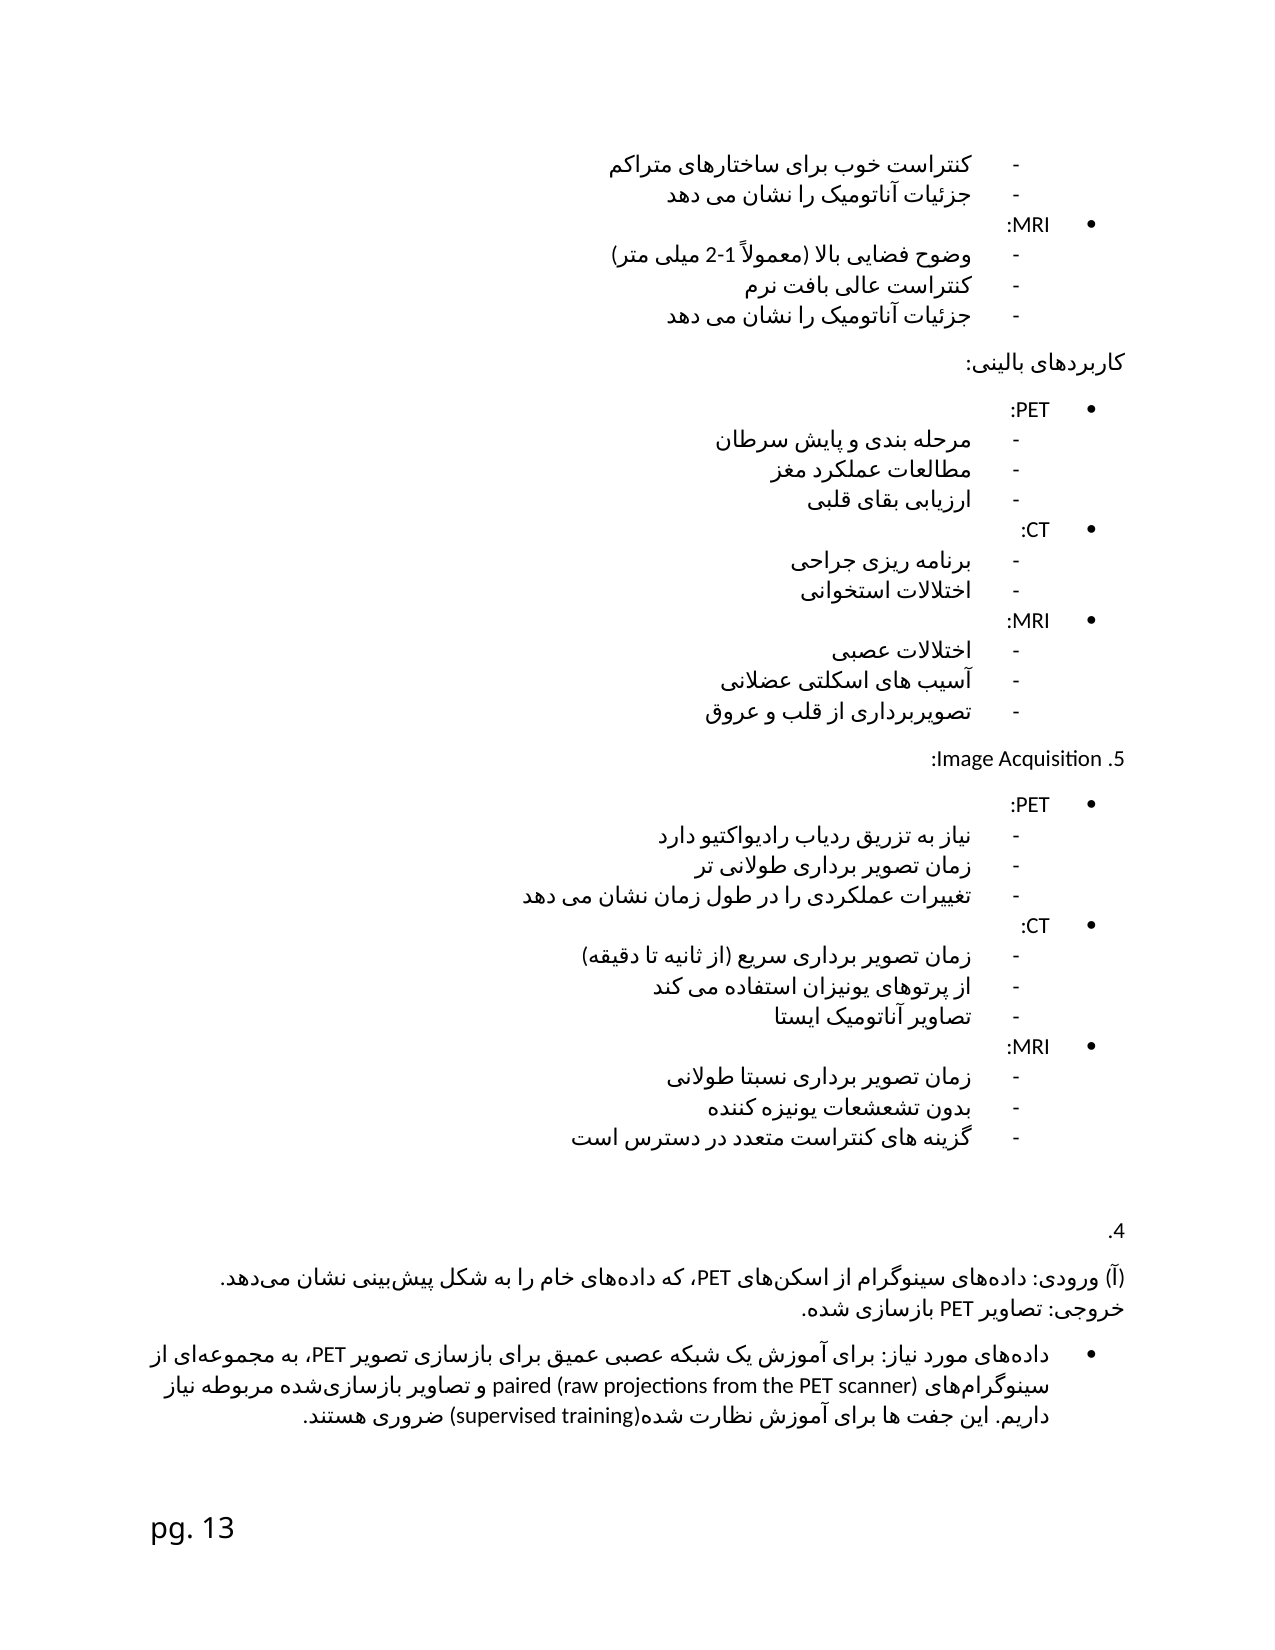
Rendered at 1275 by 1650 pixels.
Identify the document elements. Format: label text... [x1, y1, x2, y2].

list زمان تصویر برداری سریع (از ثانیه تا دقیقه) [150, 942, 1012, 970]
text 4. [150, 1217, 1125, 1245]
list CT: [150, 516, 1087, 544]
list جزئیات آناتومیک را نشان می دهد [150, 180, 1012, 208]
list کنتراست خوب برای ساختارهای متراکم [150, 150, 1012, 178]
list MRI: [150, 210, 1087, 238]
list جزئیات آناتومیک را نشان می دهد [150, 301, 1012, 329]
list تغییرات عملکردی را در طول زمان نشان می دهد [150, 881, 1012, 909]
list MRI: [150, 606, 1087, 634]
text کاربردهای بالینی: [150, 348, 1125, 376]
list PET: [150, 791, 1087, 819]
list آسیب های اسکلتی عضلانی [150, 667, 1012, 695]
list گزینه های کنتراست متعدد در دسترس است [150, 1123, 1012, 1151]
list اختلالات استخوانی [150, 576, 1012, 604]
list PET: [150, 395, 1087, 423]
list تصویربرداری از قلب و عروق [150, 697, 1012, 725]
text (آ) ورودی: داده‌های سینوگرام از اسکن‌های PET، که داده‌های خام را به شکل پیش‌بینی نشان می‌دهد. خروجی: تصاویر PET بازسازی شده. [150, 1263, 1125, 1322]
text 5. Image Acquisition: [150, 744, 1125, 772]
list ارزیابی بقای قلبی [150, 485, 1012, 513]
list تصاویر آناتومیک ایستا [150, 1002, 1012, 1030]
list داده‌های مورد نیاز: برای آموزش یک شبکه عصبی عمیق برای بازسازی تصویر PET، به مجموعه‌ای از سینوگرام‌های paired (raw projections from the PET scanner) و تصاویر بازسازی‌شده مربوطه نیاز داریم. این جفت ها برای آموزش نظارت شده(supervised training) ضروری هستند. [150, 1341, 1087, 1429]
list وضوح فضایی بالا (معمولاً 1-2 میلی متر) [150, 241, 1012, 269]
list مطالعات عملکرد مغز [150, 455, 1012, 483]
list کنتراست عالی بافت نرم [150, 271, 1012, 299]
list مرحله بندی و پایش سرطان [150, 425, 1012, 453]
list بدون تشعشعات یونیزه کننده [150, 1093, 1012, 1121]
list نیاز به تزریق ردیاب رادیواکتیو دارد [150, 821, 1012, 849]
list MRI: [150, 1032, 1087, 1060]
list برنامه ریزی جراحی [150, 546, 1012, 574]
list اختلالات عصبی [150, 636, 1012, 664]
list زمان تصویر برداری طولانی تر [150, 851, 1012, 879]
list CT: [150, 911, 1087, 939]
list از پرتوهای یونیزان استفاده می کند [150, 972, 1012, 1000]
list زمان تصویر برداری نسبتا طولانی [150, 1062, 1012, 1091]
